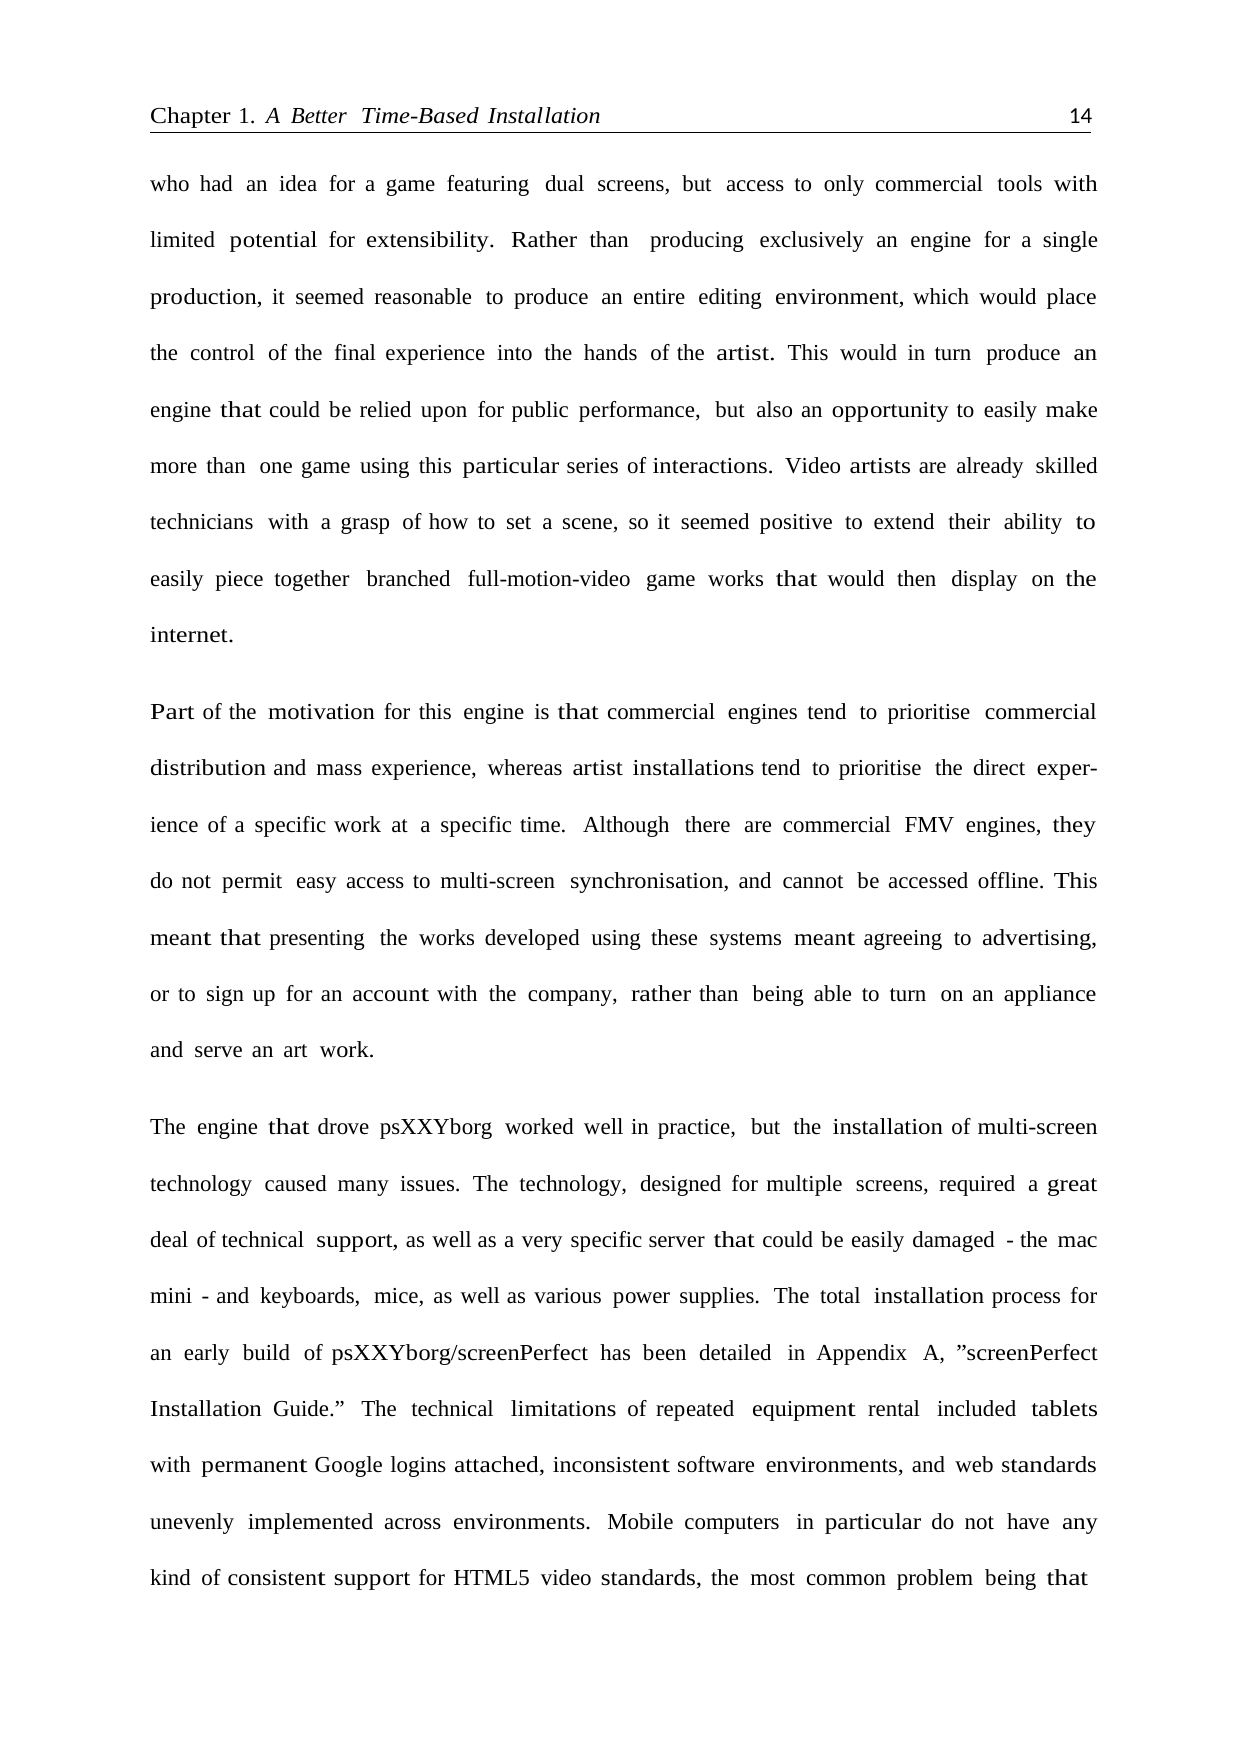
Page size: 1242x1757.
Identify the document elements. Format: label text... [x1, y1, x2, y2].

text The engine that drove psXXYborg worked well in practice, but the installation of multi-screen technology caused many issues. The technology, designed for multiple screens, required a great deal of technical support, as well as a very specific server that could be easily damaged - the mac mini - and keyboards, mice, as well as various power supplies. The total installation process for an early build of psXXYborg/screenPerfect has been detailed in Appendix A, ”screenPerfect Installation Guide.” The technical limitations of repeated equipment rental included tablets with permanent Google logins attached, inconsistent software environments, and web standards unevenly implemented across environments. Mobile computers in particular do not have any kind of consistent support for HTML5 video standards, the most common problem being that [150, 1113, 1098, 1591]
text who had an idea for a game featuring dual screens, but access to only commercial tools with limited potential for extensibility. Rather than producing exclusively an engine for a single production, it seemed reasonable to produce an entire editing environment, which would place the control of the final experience into the hands of the artist. This would in turn produce an engine that could be relied upon for public performance, but also an opportunity to easily make more than one game using this particular series of interactions. Video artists are already skilled technicians with a grasp of how to set a scene, so it seemed positive to extend their ability to easily piece together branched full-motion-video game works that would then display on the internet. [150, 170, 1098, 647]
text Part of the motivation for this engine is that commercial engines tend to prioritise commercial distribution and mass experience, whereas artist installations tend to prioritise the direct exper- ience of a specific work at a specific time. Although there are commercial FMV engines, they do not permit easy access to multi-screen synchronisation, and cannot be accessed offline. This meant that presenting the works developed using these systems meant agreeing to advertising, or to sign up for an account with the company, rather than being able to turn on an appliance and serve an art work. [150, 698, 1098, 1063]
